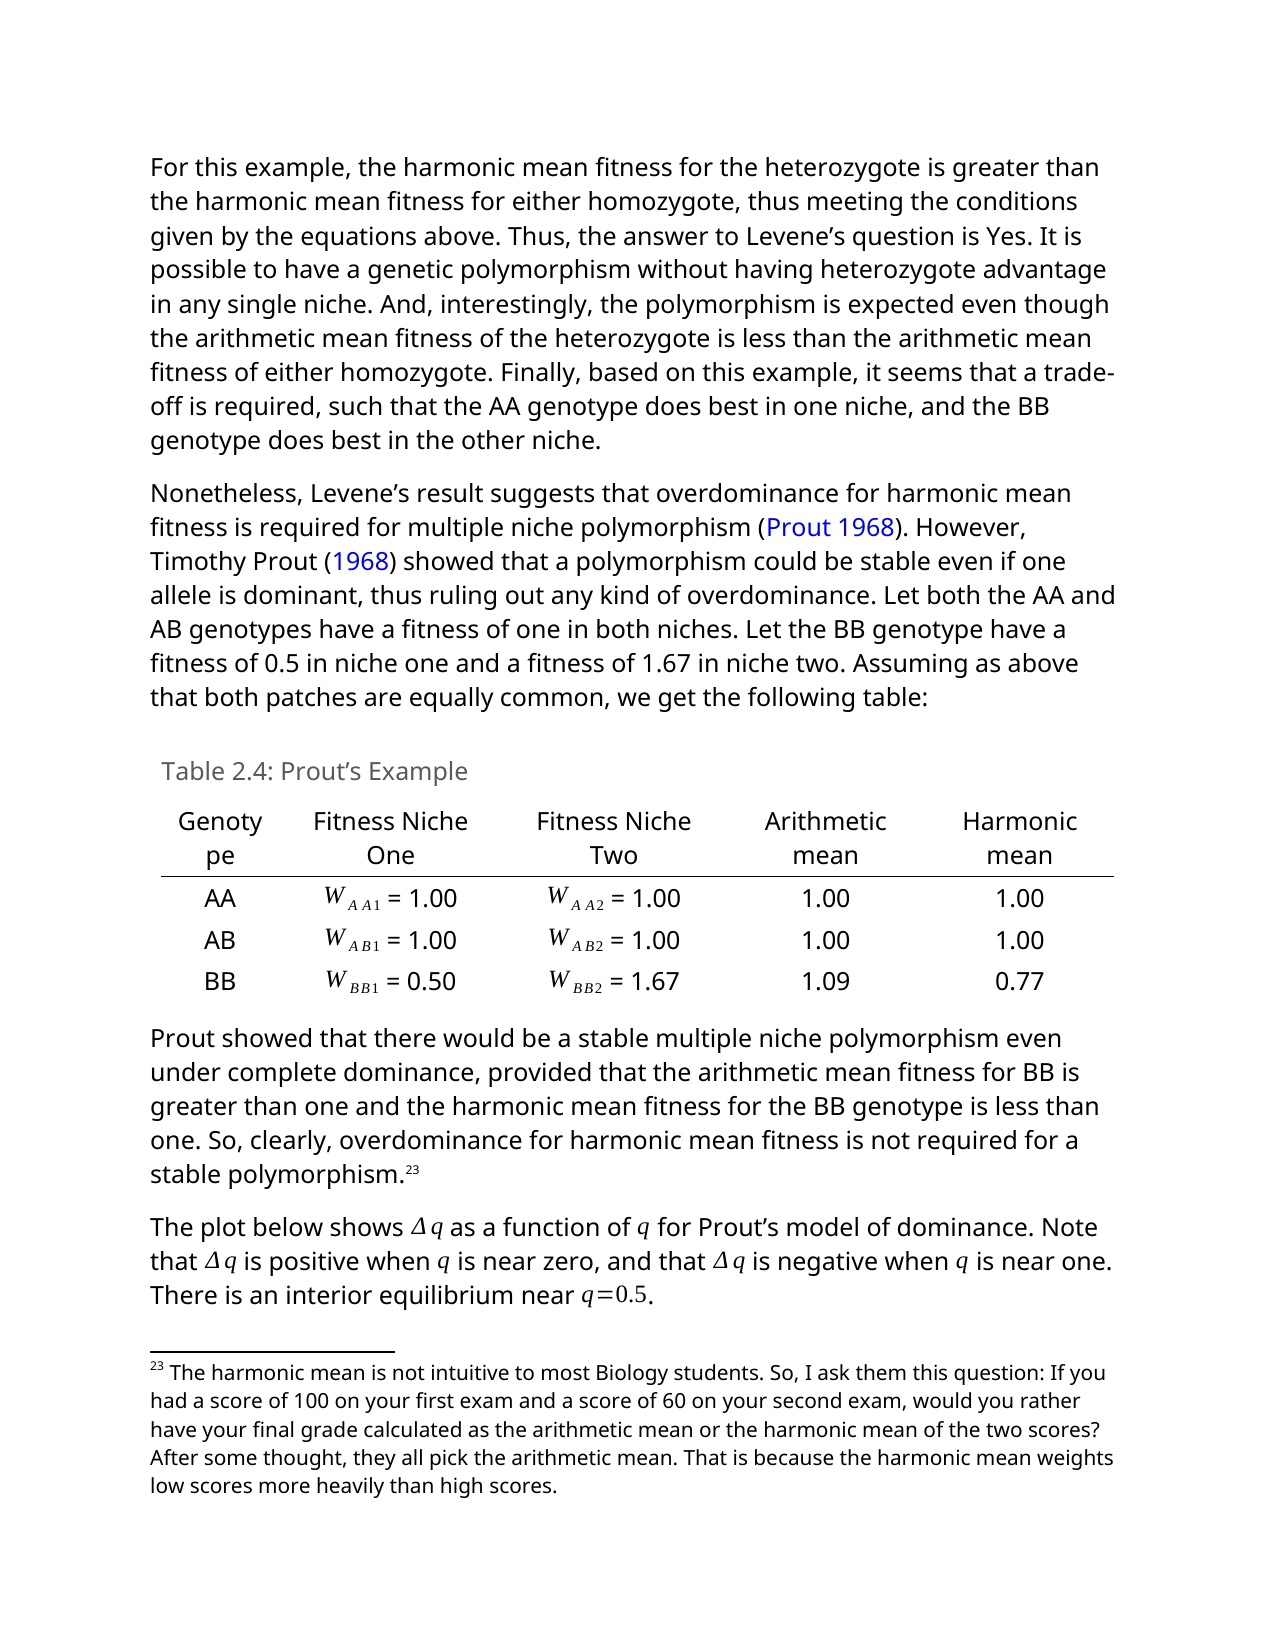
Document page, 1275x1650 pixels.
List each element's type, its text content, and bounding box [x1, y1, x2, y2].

text For this example, the harmonic mean fitness for the heterozygote is greater than the harmonic mean fitness for either homozygote, thus meeting the conditions given by the equations above. Thus, the answer to Levene’s question is Yes. It is possible to have a genetic polymorphism without having heterozygote advantage in any single niche. And, interestingly, the polymorphism is expected even though the arithmetic mean fitness of the heterozygote is less than the arithmetic mean fitness of either homozygote. Finally, based on this example, it seems that a trade-off is required, such that the AA genotype does best in one niche, and the BB genotype does best in the other niche. [150, 150, 1125, 457]
table_header Table 2.4: Prout’s Example [150, 733, 1125, 1002]
text The plot below shows as a function of for Prout’s model of dominance. Note that is positive when is near zero, and that is negative when is near one. There is an interior equilibrium near . [150, 1210, 1125, 1312]
text Nonetheless, Levene’s result suggests that overdominance for harmonic mean fitness is required for multiple niche polymorphism (Prout 1968). However, Timothy Prout (1968) showed that a polymorphism could be stable even if one allele is dominant, thus ruling out any kind of overdominance. Let both the AA and AB genotypes have a fitness of one in both niches. Let the BB genotype have a fitness of 0.5 in niche one and a fitness of 1.67 in niche two. Assuming as above that both patches are equally common, we get the following table: [150, 475, 1125, 714]
text Prout showed that there would be a stable multiple niche polymorphism even under complete dominance, provided that the arithmetic mean fitness for BB is greater than one and the harmonic mean fitness for the BB genotype is less than one. So, clearly, overdominance for harmonic mean fitness is not required for a stable polymorphism. [150, 1021, 1125, 1191]
